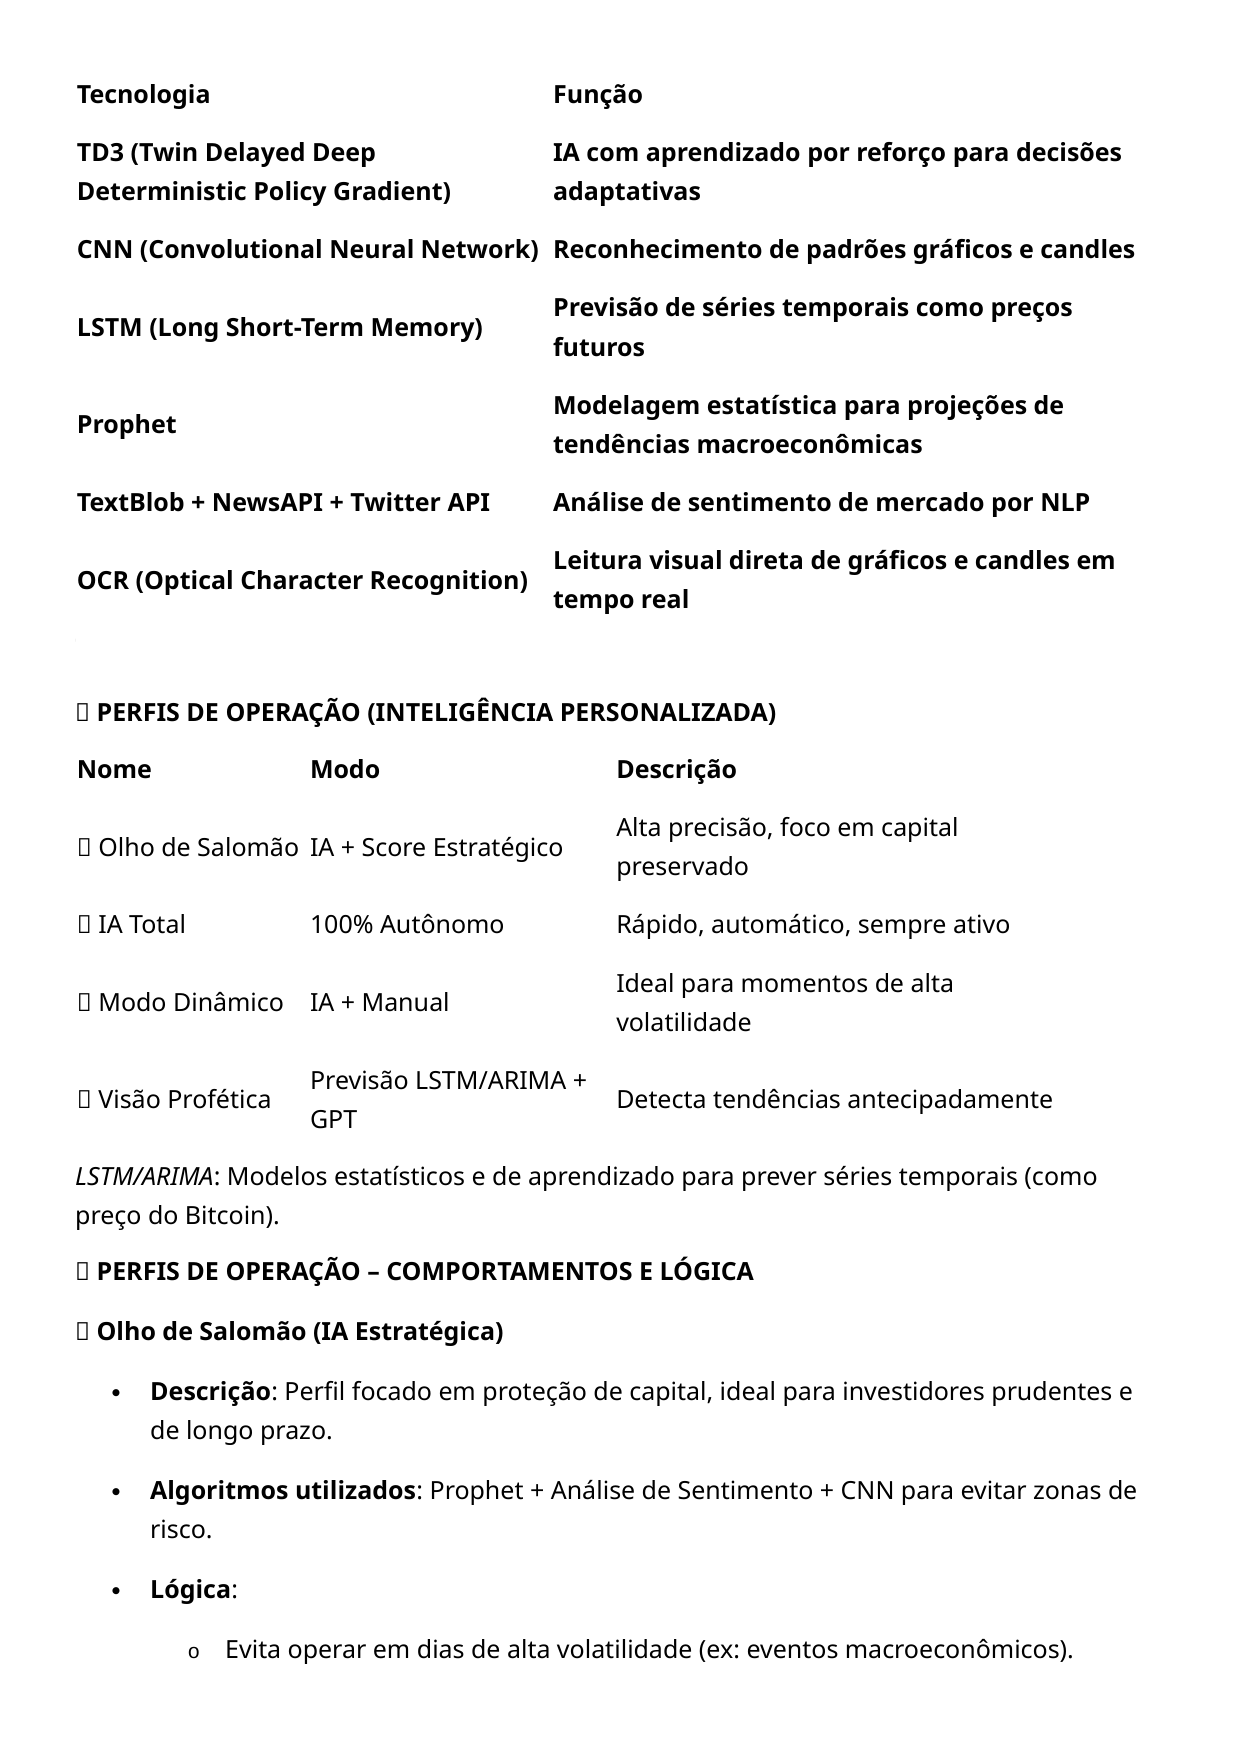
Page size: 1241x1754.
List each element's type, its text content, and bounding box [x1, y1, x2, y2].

list Descrição: Perfil focado em proteção de capital, ideal para investidores prudentes e de longo prazo. [112, 1373, 1165, 1447]
table_cell Reconhecimento de padrões gráficos e candles [551, 230, 1165, 288]
table_cell Previsão LSTM/ARIMA + GPT [308, 1061, 614, 1158]
table_cell 🌊 Modo Dinâmico [75, 964, 308, 1061]
text 👤 PERFIS DE OPERAÇÃO – COMPORTAMENTOS E LÓGICA [75, 1253, 1165, 1287]
table_cell Alta precisão, foco em capital preservado [615, 808, 1067, 906]
table_header Função [551, 75, 1165, 133]
table_cell Análise de sentimento de mercado por NLP [551, 483, 1165, 541]
table_cell Previsão de séries temporais como preços futuros [551, 289, 1165, 386]
table_cell IA + Manual [308, 964, 614, 1061]
table_cell CNN (Convolutional Neural Network) [75, 230, 551, 288]
table_cell TextBlob + NewsAPI + Twitter API [75, 483, 551, 541]
list Lógica: [112, 1572, 1165, 1606]
table_cell 🤖 IA Total [75, 906, 308, 964]
table_cell Ideal para momentos de alta volatilidade [615, 964, 1067, 1061]
table_cell 🧿 Olho de Salomão [75, 808, 308, 906]
table_cell 🔮 Visão Profética [75, 1061, 308, 1158]
table_header Tecnologia [75, 75, 551, 133]
table_header Nome [75, 750, 308, 808]
table_header Descrição [615, 750, 1067, 808]
table_cell IA com aprendizado por reforço para decisões adaptativas [551, 133, 1165, 230]
table_cell Modelagem estatística para projeções de tendências macroeconômicas [551, 386, 1165, 483]
list Evita operar em dias de alta volatilidade (ex: eventos macroeconômicos). [187, 1632, 1165, 1666]
text LSTM/ARIMA: Modelos estatísticos e de aprendizado para prever séries temporais (como preço do Bitcoin). [75, 1158, 1165, 1232]
table_cell Rápido, automático, sempre ativo [615, 906, 1067, 964]
list Algoritmos utilizados: Prophet + Análise de Sentimento + CNN para evitar zonas de risco. [112, 1472, 1165, 1546]
table_cell TD3 (Twin Delayed Deep Deterministic Policy Gradient) [75, 133, 551, 230]
table_cell Leitura visual direta de gráficos e candles em tempo real [551, 541, 1165, 638]
table_cell 100% Autônomo [308, 906, 614, 964]
table_cell Detecta tendências antecipadamente [615, 1061, 1067, 1158]
table_header Modo [308, 750, 614, 808]
table_cell IA + Score Estratégico [308, 808, 614, 906]
table_cell OCR (Optical Character Recognition) [75, 541, 551, 638]
table_cell LSTM (Long Short-Term Memory) [75, 289, 551, 386]
text 🧠 PERFIS DE OPERAÇÃO (INTELIGÊNCIA PERSONALIZADA) [75, 694, 1165, 728]
text 🧿 Olho de Salomão (IA Estratégica) [75, 1313, 1165, 1347]
table_cell Prophet [75, 386, 551, 483]
